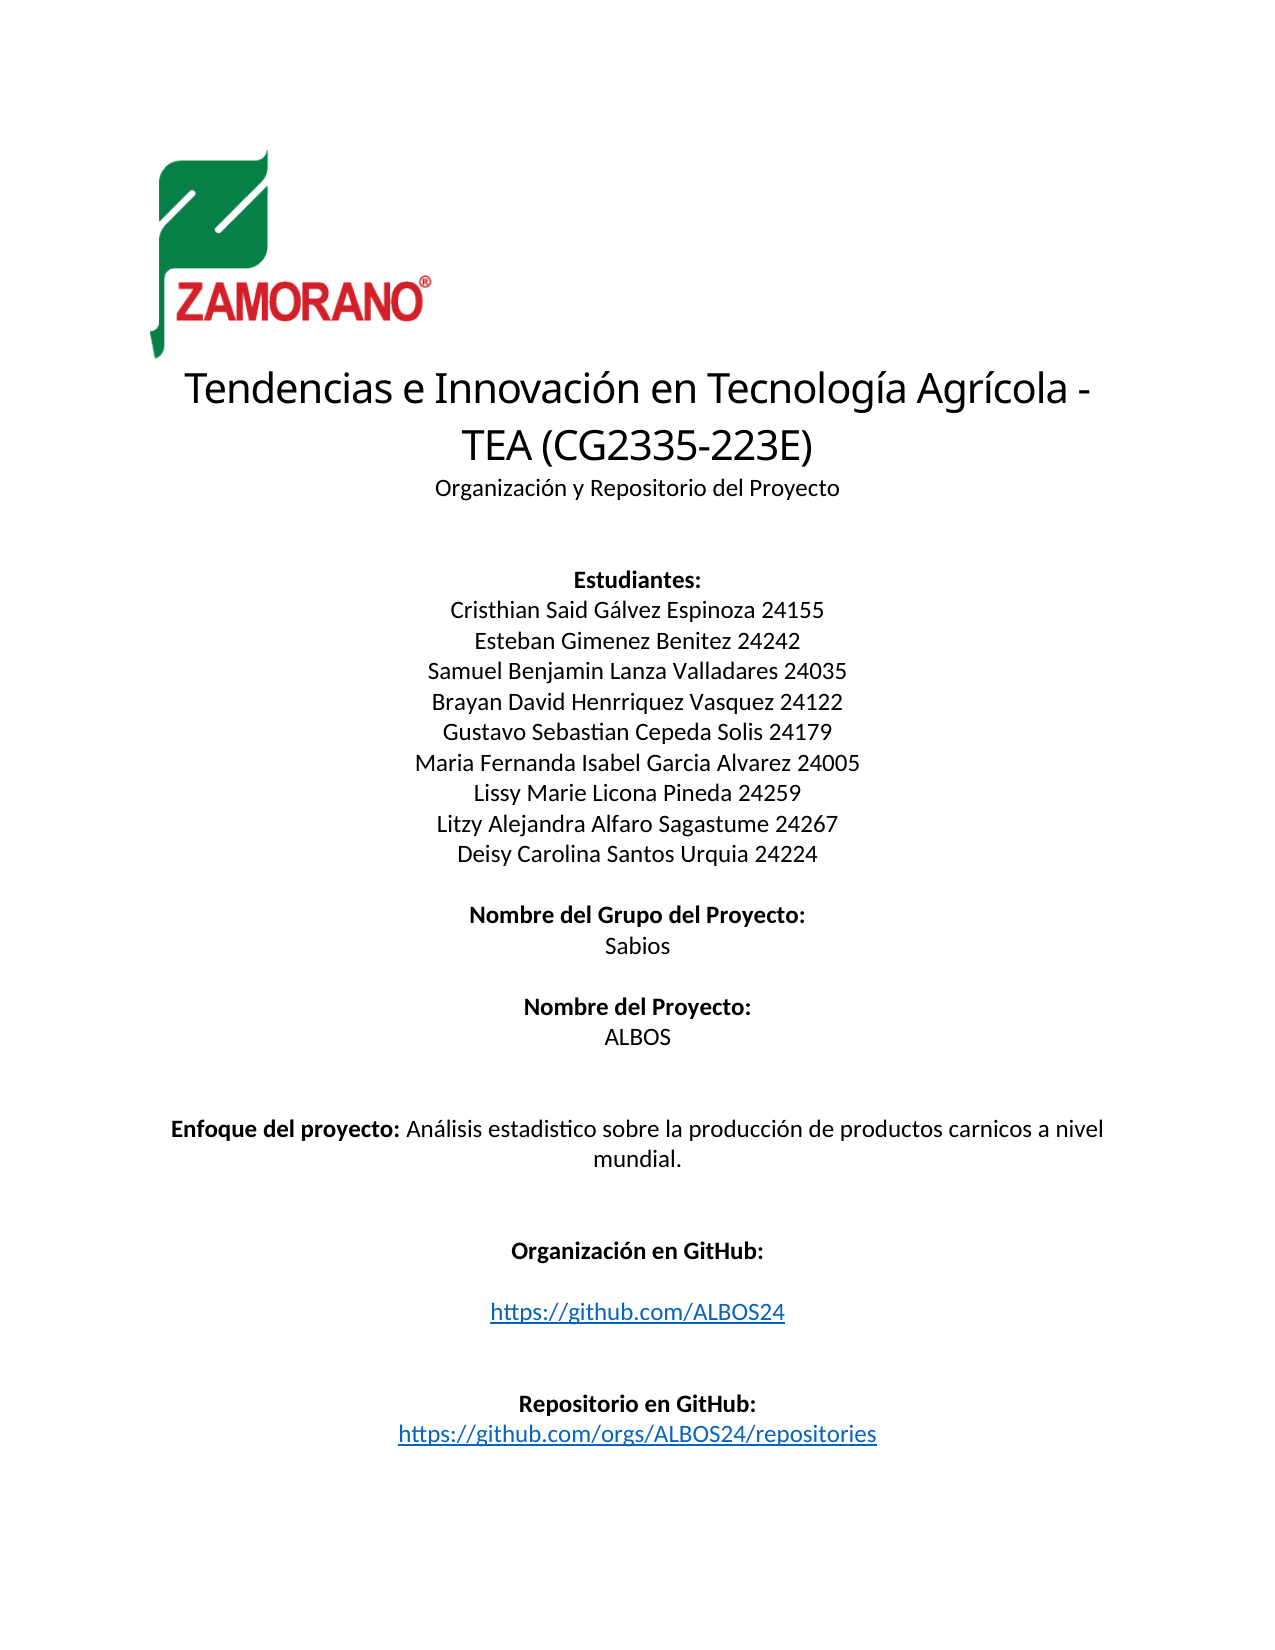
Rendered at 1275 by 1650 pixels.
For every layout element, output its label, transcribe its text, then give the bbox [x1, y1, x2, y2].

text Organización y Repositorio del Proyecto [150, 472, 1125, 503]
text Samuel Benjamin Lanza Valladares 24035 [150, 655, 1125, 686]
title Tendencias e Innovación en Tecnología Agrícola - TEA (CG2335-223E) [150, 359, 1125, 472]
text Cristhian Said Gálvez Espinoza 24155 [150, 594, 1125, 625]
text Sabios [150, 930, 1125, 961]
picture [150, 150, 432, 359]
text https://github.com/ALBOS24 [150, 1296, 1125, 1327]
text Repositorio en GitHub: [150, 1388, 1125, 1418]
text Litzy Alejandra Alfaro Sagastume 24267 [150, 808, 1125, 838]
text Nombre del Proyecto: [150, 991, 1125, 1022]
text ALBOS [150, 1022, 1125, 1052]
text https://github.com/orgs/ALBOS24/repositories [150, 1418, 1125, 1449]
text Deisy Carolina Santos Urquia 24224 [150, 838, 1125, 869]
text Nombre del Grupo del Proyecto: [150, 899, 1125, 930]
text Enfoque del proyecto: Análisis estadistico sobre la producción de productos carnicos a nivel mundial. [150, 1113, 1125, 1174]
text Lissy Marie Licona Pineda 24259 [150, 777, 1125, 808]
text Gustavo Sebastian Cepeda Solis 24179 [150, 716, 1125, 747]
text Maria Fernanda Isabel Garcia Alvarez 24005 [150, 747, 1125, 777]
text Brayan David Henrriquez Vasquez 24122 [150, 686, 1125, 716]
text Organización en GitHub: [150, 1235, 1125, 1266]
text Esteban Gimenez Benitez 24242 [150, 625, 1125, 655]
text Estudiantes: [150, 564, 1125, 594]
